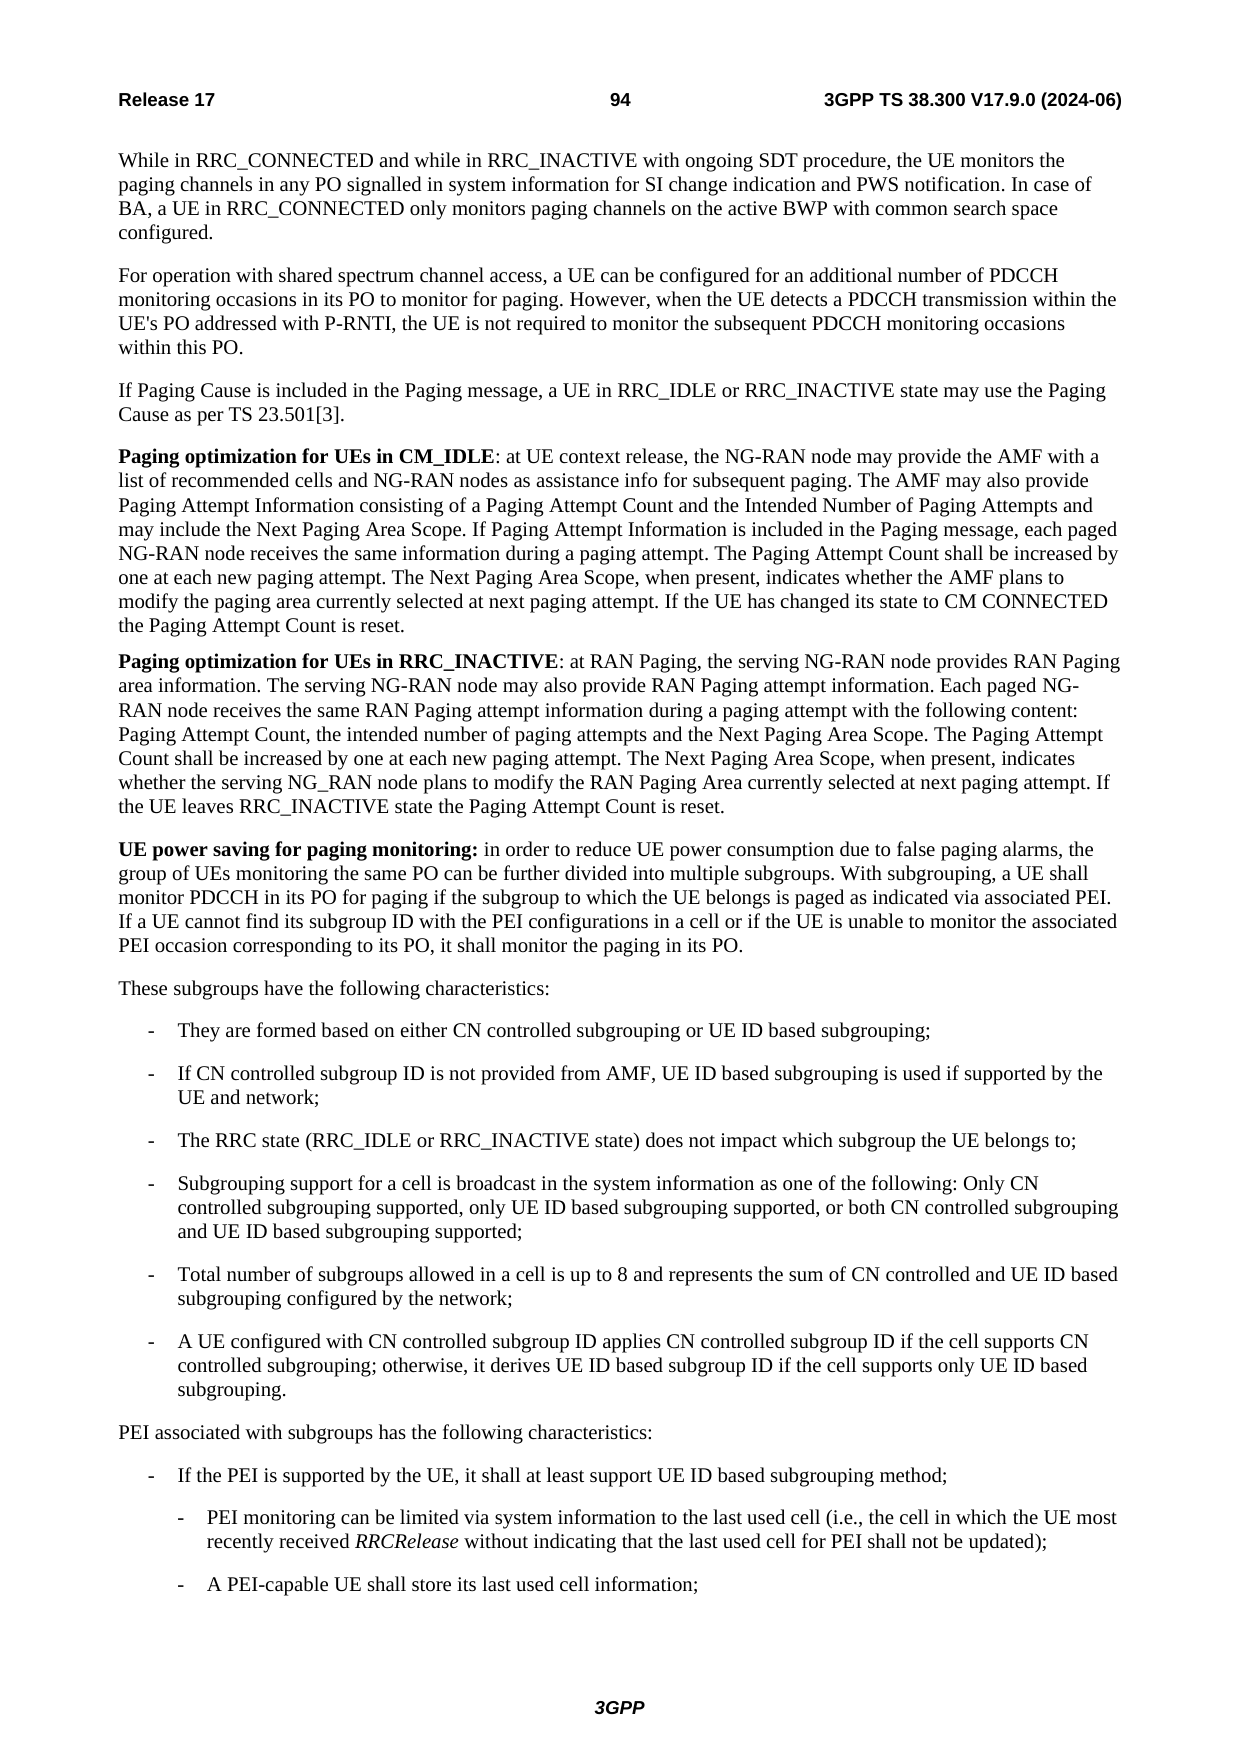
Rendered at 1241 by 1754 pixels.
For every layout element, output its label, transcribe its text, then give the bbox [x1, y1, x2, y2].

text - If the PEI is supported by the UE, it shall at least support UE ID based subgrouping method; [148, 1462, 1122, 1487]
text - A UE configured with CN controlled subgroup ID applies CN controlled subgroup ID if the cell supports CN controlled subgrouping; otherwise, it derives UE ID based subgroup ID if the cell supports only UE ID based subgrouping. [148, 1329, 1122, 1401]
text - Total number of subgroups allowed in a cell is up to 8 and represents the sum of CN controlled and UE ID based subgrouping configured by the network; [148, 1262, 1122, 1310]
text - Subgrouping support for a cell is broadcast in the system information as one of the following: Only CN controlled subgrouping supported, only UE ID based subgrouping supported, or both CN controlled subgrouping and UE ID based subgrouping supported; [148, 1171, 1122, 1243]
text - The RRC state (RRC_IDLE or RRC_INACTIVE state) does not impact which subgroup the UE belongs to; [148, 1128, 1122, 1152]
text If Paging Cause is included in the Paging message, a UE in RRC_IDLE or RRC_INACTIVE state may use the Paging Cause as per TS 23.501[3]. [118, 377, 1122, 426]
text These subgroups have the following characteristics: [118, 976, 1122, 1000]
text Paging optimization for UEs in CM_IDLE: at UE context release, the NG-RAN node may provide the AMF with a list of recommended cells and NG-RAN nodes as assistance info for subsequent paging. The AMF may also provide Paging Attempt Information consisting of a Paging Attempt Count and the Intended Number of Paging Attempts and may include the Next Paging Area Scope. If Paging Attempt Information is included in the Paging message, each paged NG-RAN node receives the same information during a paging attempt. The Paging Attempt Count shall be increased by one at each new paging attempt. The Next Paging Area Scope, when present, indicates whether the AMF plans to modify the paging area currently selected at next paging attempt. If the UE has changed its state to CM CONNECTED the Paging Attempt Count is reset. [118, 444, 1122, 637]
text - If CN controlled subgroup ID is not provided from AMF, UE ID based subgrouping is used if supported by the UE and network; [148, 1061, 1122, 1109]
text PEI associated with subgroups has the following characteristics: [118, 1420, 1122, 1444]
text - PEI monitoring can be limited via system information to the last used cell (i.e., the cell in which the UE most recently received RRCRelease without indicating that the last used cell for PEI shall not be updated); [177, 1505, 1122, 1553]
text While in RRC_CONNECTED and while in RRC_INACTIVE with ongoing SDT procedure, the UE monitors the paging channels in any PO signalled in system information for SI change indication and PWS notification. In case of BA, a UE in RRC_CONNECTED only monitors paging channels on the active BWP with common search space configured. [118, 147, 1122, 244]
text Paging optimization for UEs in RRC_INACTIVE: at RAN Paging, the serving NG-RAN node provides RAN Paging area information. The serving NG-RAN node may also provide RAN Paging attempt information. Each paged NG-RAN node receives the same RAN Paging attempt information during a paging attempt with the following content: Paging Attempt Count, the intended number of paging attempts and the Next Paging Area Scope. The Paging Attempt Count shall be increased by one at each new paging attempt. The Next Paging Area Scope, when present, indicates whether the serving NG_RAN node plans to modify the RAN Paging Area currently selected at next paging attempt. If the UE leaves RRC_INACTIVE state the Paging Attempt Count is reset. [118, 649, 1122, 818]
text - They are formed based on either CN controlled subgrouping or UE ID based subgrouping; [148, 1018, 1122, 1042]
text - A PEI-capable UE shall store its last used cell information; [177, 1572, 1122, 1596]
text UE power saving for paging monitoring: in order to reduce UE power consumption due to false paging alarms, the group of UEs monitoring the same PO can be further divided into multiple subgroups. With subgrouping, a UE shall monitor PDCCH in its PO for paging if the subgroup to which the UE belongs is paged as indicated via associated PEI. If a UE cannot find its subgroup ID with the PEI configurations in a cell or if the UE is unable to monitor the associated PEI occasion corresponding to its PO, it shall monitor the paging in its PO. [118, 837, 1122, 957]
text For operation with shared spectrum channel access, a UE can be configured for an additional number of PDCCH monitoring occasions in its PO to monitor for paging. However, when the UE detects a PDCCH transmission within the UE's PO addressed with P-RNTI, the UE is not required to monitor the subsequent PDCCH monitoring occasions within this PO. [118, 262, 1122, 359]
